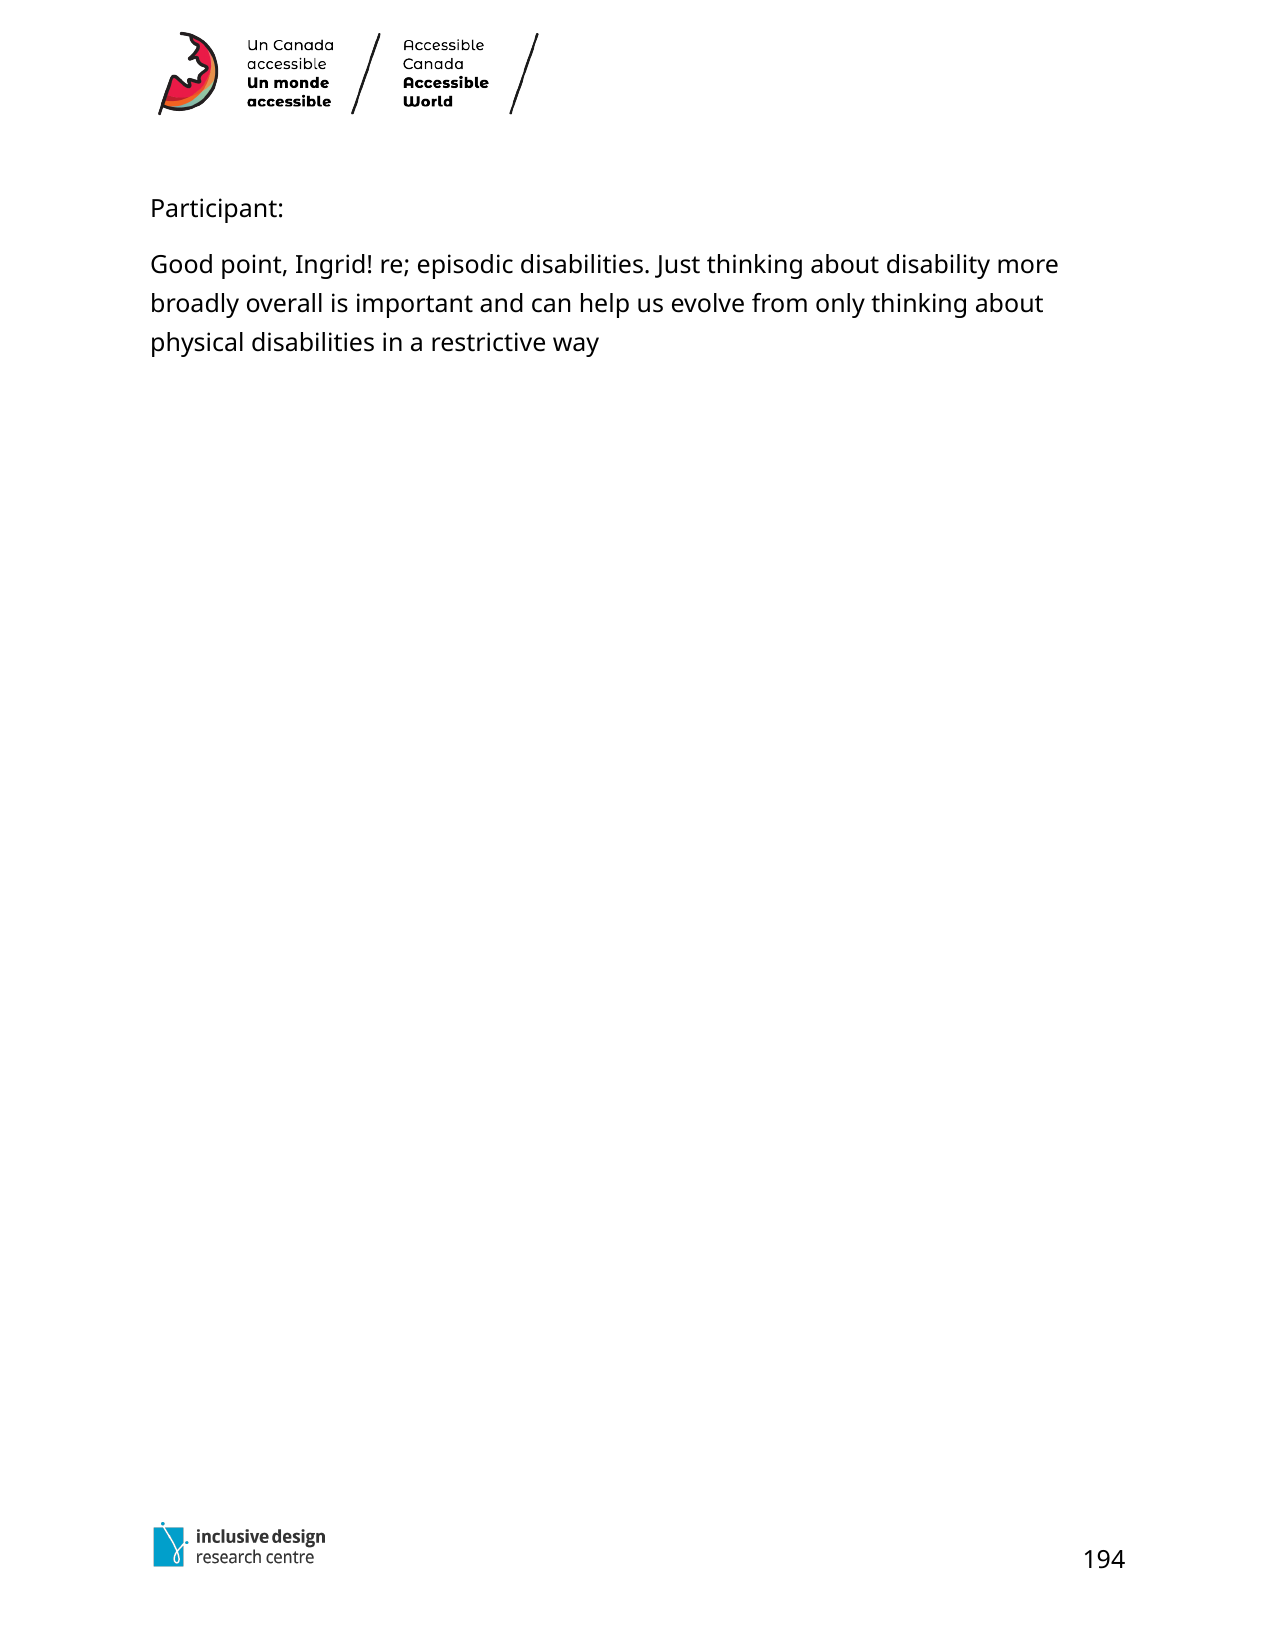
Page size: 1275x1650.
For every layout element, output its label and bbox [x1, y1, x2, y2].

picture [150, 1520, 340, 1583]
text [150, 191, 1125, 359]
picture [150, 24, 546, 123]
